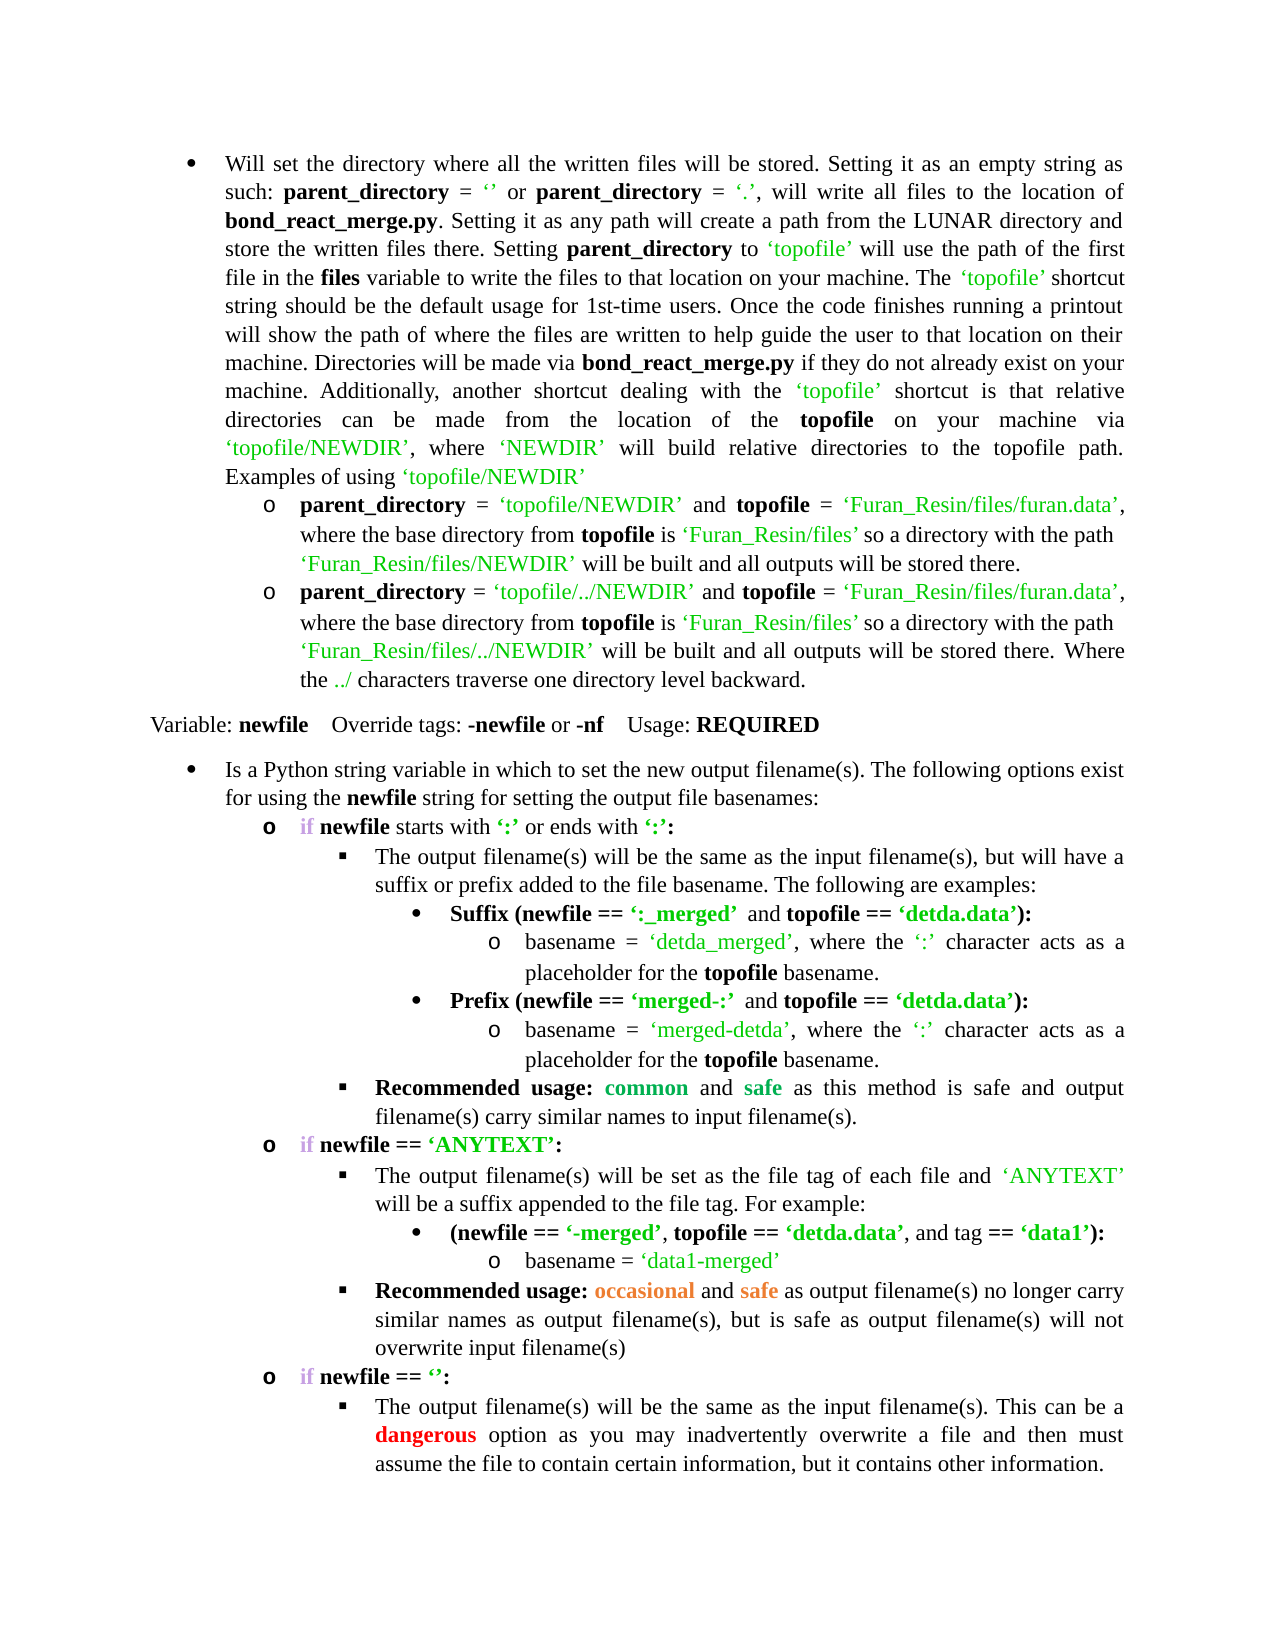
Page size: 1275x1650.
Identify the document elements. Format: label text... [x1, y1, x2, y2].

list The output filename(s) will be the same as the input filename(s). This can be a dangerous option as you may inadvertently overwrite a file and then must assume the file to contain certain information, but it contains other information. [337, 1393, 1125, 1476]
list basename = ‘merged-detda’, where the ‘:’ character acts as a placeholder for the topofile basename. [487, 1016, 1125, 1072]
list Will set the directory where all the written files will be stored. Setting it as an empty string as such: parent_directory = ‘’ or parent_directory = ‘.’, will write all files to the location of bond_react_merge.py. Setting it as any path will create a path from the LUNAR directory and store the written files there. Setting parent_directory to ‘topofile’ will use the path of the first file in the files variable to write the files to that location on your machine. The ‘topofile’ shortcut string should be the default usage for 1st-time users. Once the code finishes running a printout will show the path of where the files are written to help guide the user to that location on their machine. Directories will be made via bond_react_merge.py if they do not already exist on your machine. Additionally, another shortcut dealing with the ‘topofile’ shortcut is that relative directories can be made from the location of the topofile on your machine via ‘topofile/NEWDIR’, where ‘NEWDIR’ will build relative directories to the topofile path. Examples of using ‘topofile/NEWDIR’ [187, 150, 1125, 489]
list if newfile starts with ‘:’ or ends with ‘:’: [262, 813, 1125, 841]
list Prefix (newfile == ‘merged-:’ and topofile == ‘detda.data’): [412, 987, 1125, 1013]
list Is a Python string variable in which to set the new output filename(s). The following options exist for using the newfile string for setting the output file basenames: [187, 756, 1125, 811]
list Recommended usage: occasional and safe as output filename(s) no longer carry similar names as output filename(s), but is safe as output filename(s) will not overwrite input filename(s) [337, 1277, 1125, 1361]
list The output filename(s) will be the same as the input filename(s), but will have a suffix or prefix added to the file basename. The following are examples: [337, 843, 1125, 898]
list The output filename(s) will be set as the file tag of each file and ‘ANYTEXT’ will be a suffix appended to the file tag. For example: [337, 1162, 1125, 1216]
list parent_directory = ‘topofile/NEWDIR’ and topofile = ‘Furan_Resin/files/furan.data’, where the base directory from topofile is ‘Furan_Resin/files’ so a directory with the path [262, 491, 1125, 548]
list Suffix (newfile == ‘:_merged’ and topofile == ‘detda.data’): [412, 900, 1125, 926]
list basename = ‘data1-merged’ [487, 1247, 1125, 1275]
list if newfile == ‘ANYTEXT’: [262, 1131, 1125, 1159]
list ‘Furan_Resin/files/../NEWDIR’ will be built and all outputs will be stored there. Where the ../ characters traverse one directory level backward. [300, 637, 1125, 692]
list ‘Furan_Resin/files/NEWDIR’ will be built and all outputs will be stored there. [300, 550, 1125, 576]
list parent_directory = ‘topofile/../NEWDIR’ and topofile = ‘Furan_Resin/files/furan.data’, where the base directory from topofile is ‘Furan_Resin/files’ so a directory with the path [262, 578, 1125, 635]
list if newfile == ‘’: [262, 1363, 1125, 1391]
text Variable: newfile Override tags: -newfile or -nf Usage: REQUIRED [150, 711, 1125, 737]
list (newfile == ‘-merged’, topofile == ‘detda.data’, and tag == ‘data1’): [412, 1218, 1125, 1245]
list Recommended usage: common and safe as this method is safe and output filename(s) carry similar names to input filename(s). [337, 1074, 1125, 1129]
list basename = ‘detda_merged’, where the ‘:’ character acts as a placeholder for the topofile basename. [487, 928, 1125, 985]
